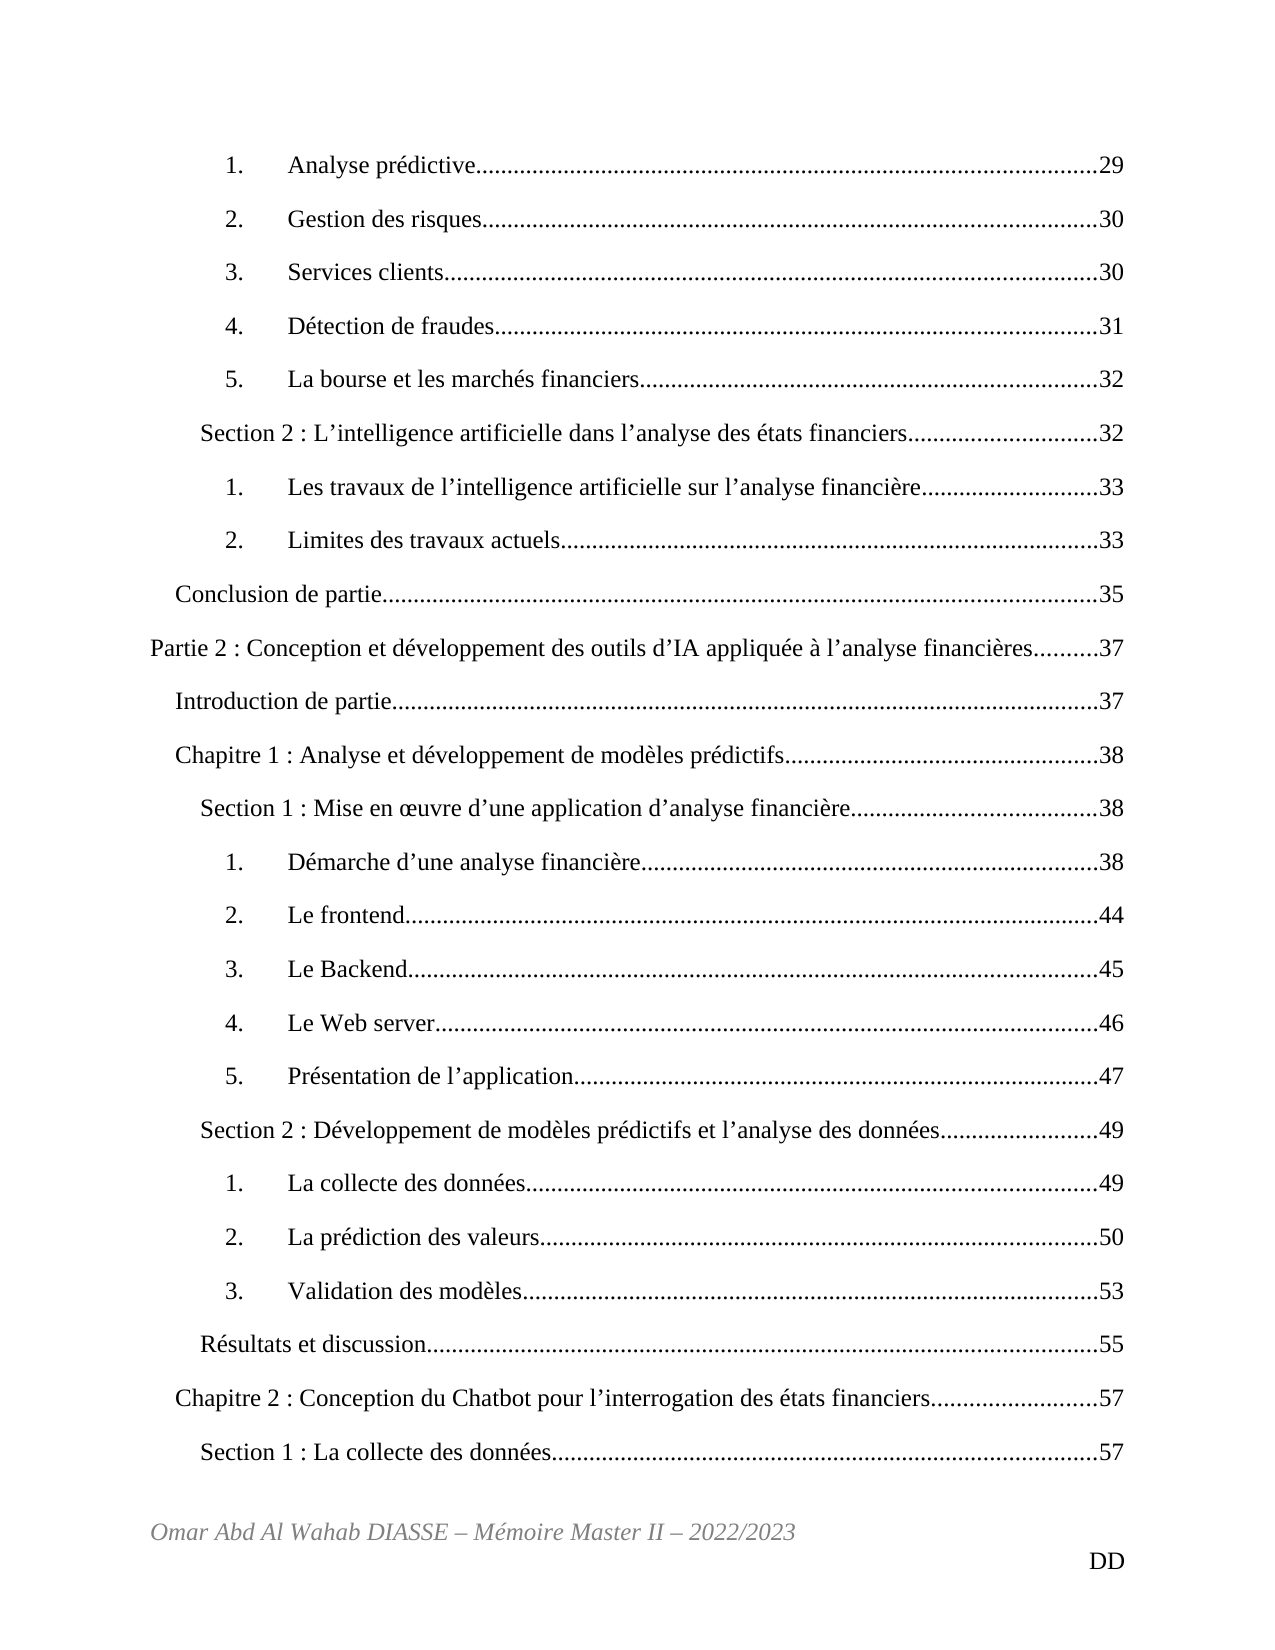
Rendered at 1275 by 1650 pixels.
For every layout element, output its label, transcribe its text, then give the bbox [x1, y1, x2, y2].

text 5. La bourse et les marchés financiers 32 [225, 364, 1125, 393]
text 1. Analyse prédictive 29 [225, 150, 1125, 179]
text 2. La prédiction des valeurs 50 [225, 1222, 1125, 1251]
text 3. Validation des modèles 53 [225, 1276, 1125, 1304]
text Section 2 : L’intelligence artificielle dans l’analyse des états financiers 32 [200, 418, 1125, 447]
text 2. Limites des travaux actuels 33 [225, 525, 1125, 554]
text 5. Présentation de l’application 47 [225, 1061, 1125, 1090]
text Chapitre 2 : Conception du Chatbot pour l’interrogation des états financiers 57 [175, 1383, 1125, 1412]
text Section 2 : Développement de modèles prédictifs et l’analyse des données 49 [200, 1115, 1125, 1144]
text Résultats et discussion 55 [200, 1329, 1125, 1358]
text 2. Le frontend 44 [225, 900, 1125, 929]
text Partie 2 : Conception et développement des outils d’IA appliquée à l’analyse financières 37 [150, 633, 1125, 661]
text 4. Le Web server 46 [225, 1008, 1125, 1036]
text Introduction de partie 37 [175, 686, 1125, 715]
text 4. Détection de fraudes 31 [225, 311, 1125, 340]
text Conclusion de partie 35 [175, 579, 1125, 608]
text 1. Les travaux de l’intelligence artificielle sur l’analyse financière 33 [225, 472, 1125, 501]
text 2. Gestion des risques 30 [225, 204, 1125, 232]
text Section 1 : Mise en œuvre d’une application d’analyse financière 38 [200, 793, 1125, 822]
text 3. Services clients 30 [225, 257, 1125, 286]
text 1. Démarche d’une analyse financière 38 [225, 847, 1125, 876]
text Section 1 : La collecte des données 57 [200, 1437, 1125, 1465]
text Chapitre 1 : Analyse et développement de modèles prédictifs 38 [175, 740, 1125, 768]
text 1. La collecte des données 49 [225, 1168, 1125, 1197]
text 3. Le Backend 45 [225, 954, 1125, 983]
